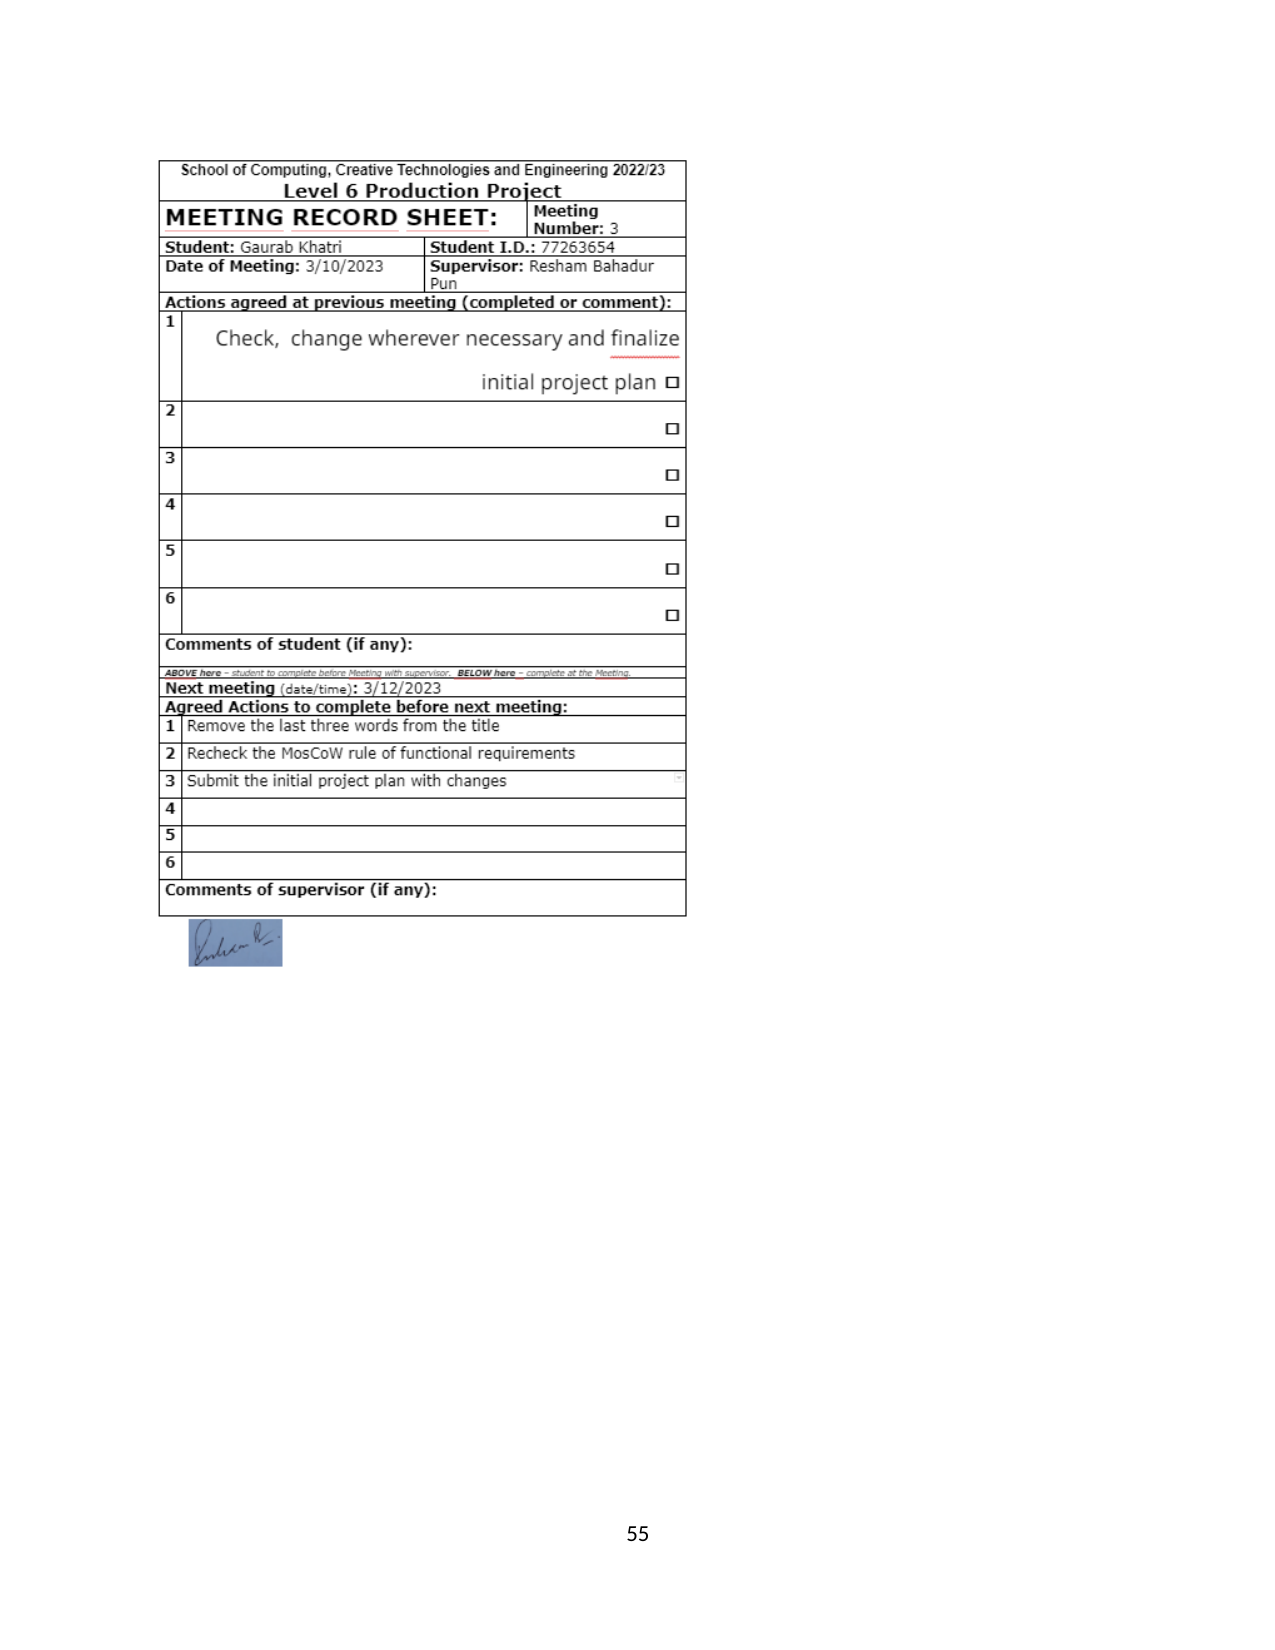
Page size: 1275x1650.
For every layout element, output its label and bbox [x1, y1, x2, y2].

picture [150, 150, 698, 973]
